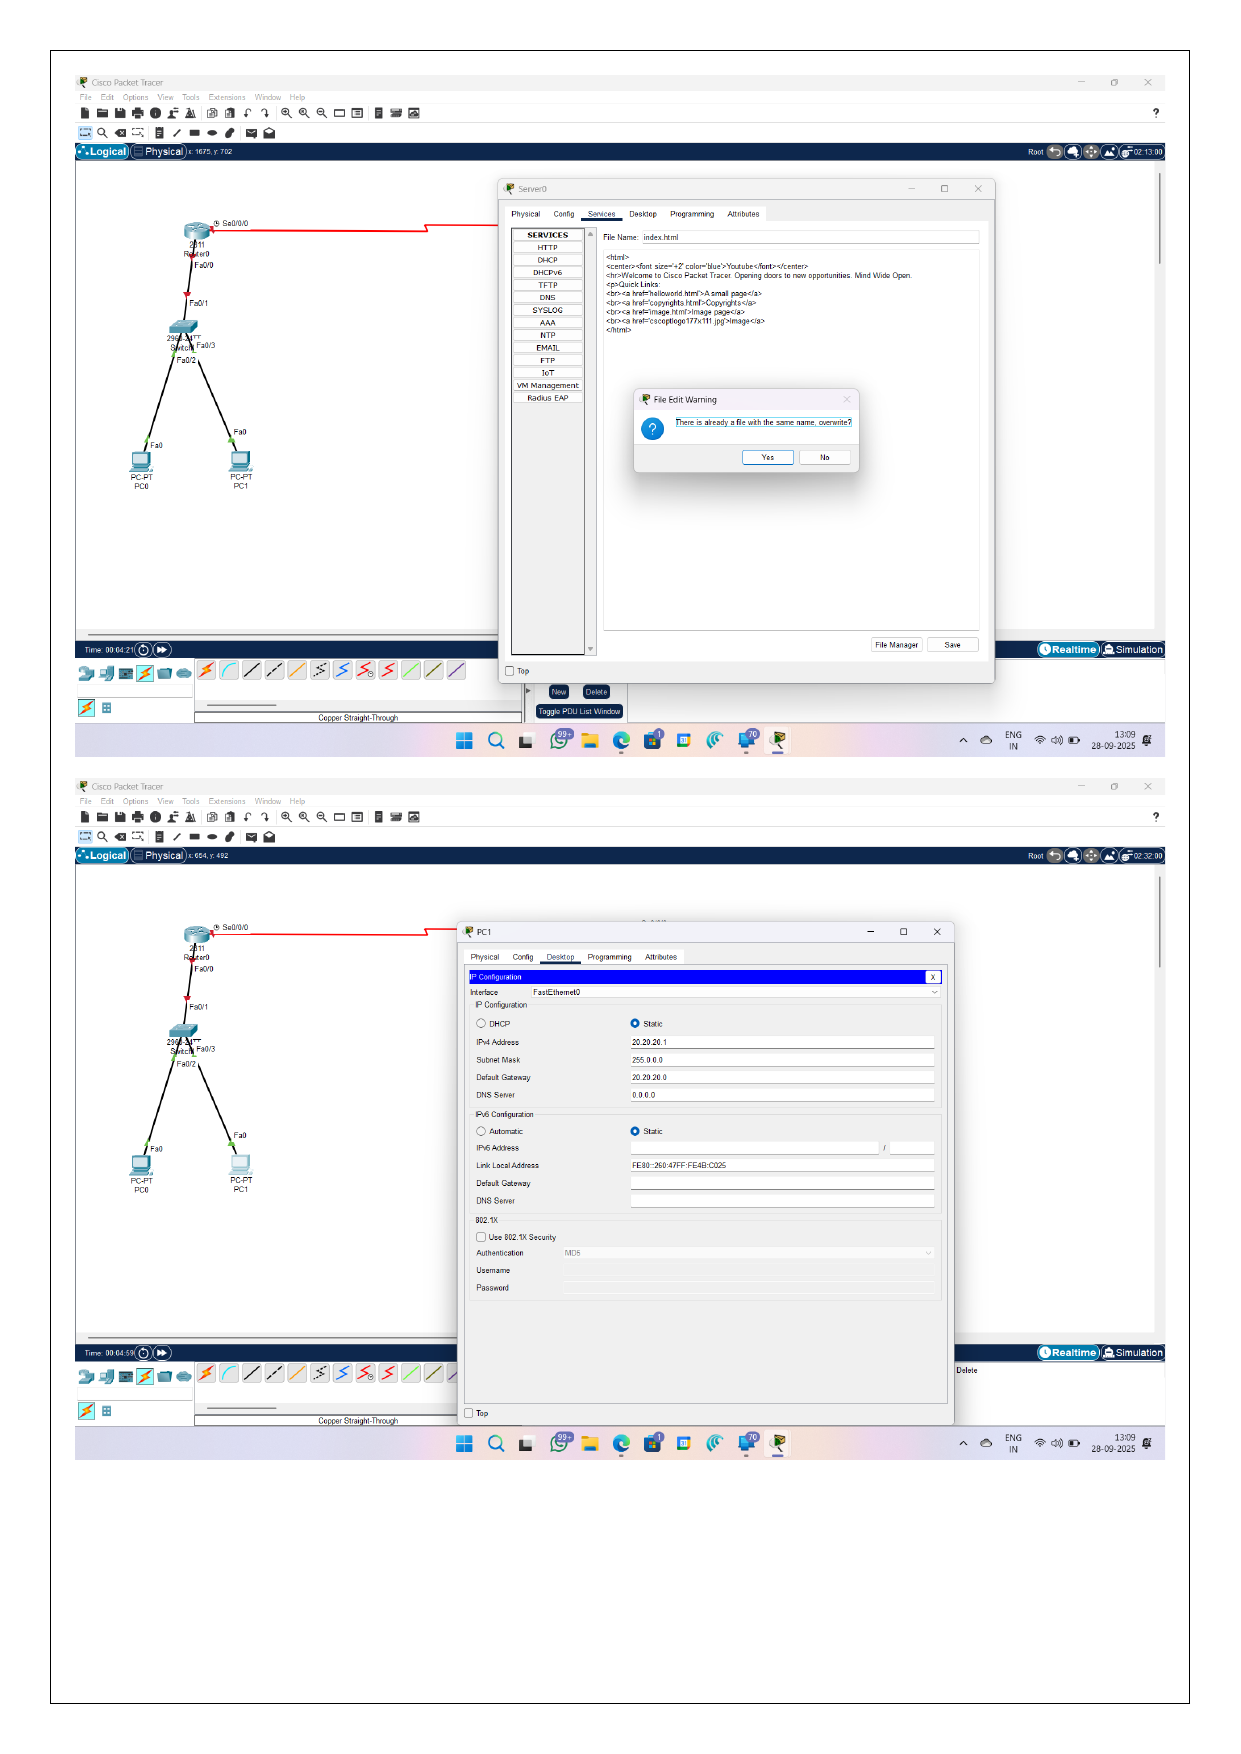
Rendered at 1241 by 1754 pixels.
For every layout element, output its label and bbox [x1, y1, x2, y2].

picture [75, 75, 1166, 757]
picture [75, 778, 1166, 1460]
picture [104, 852, 113, 860]
picture [104, 148, 113, 157]
